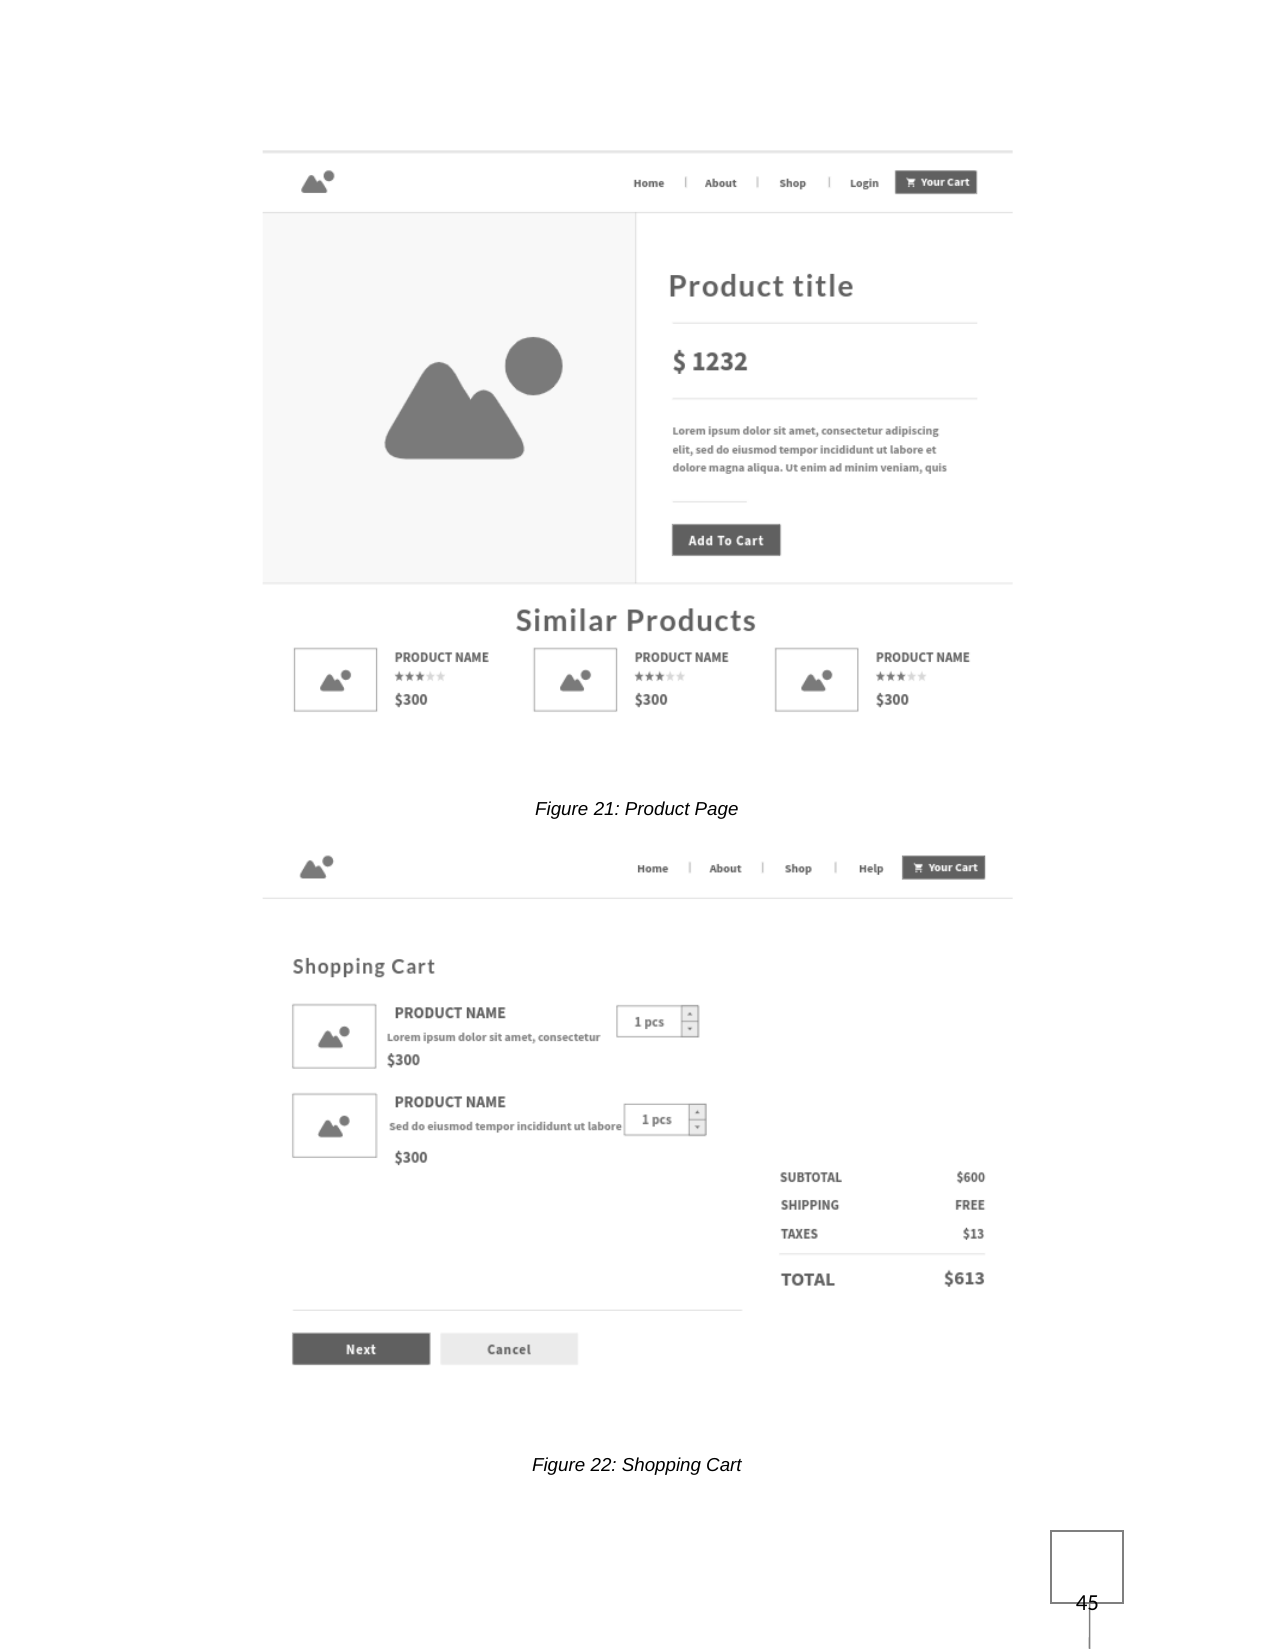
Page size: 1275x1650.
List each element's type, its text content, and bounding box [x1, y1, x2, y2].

picture [262, 150, 1013, 768]
picture [262, 840, 1013, 1423]
